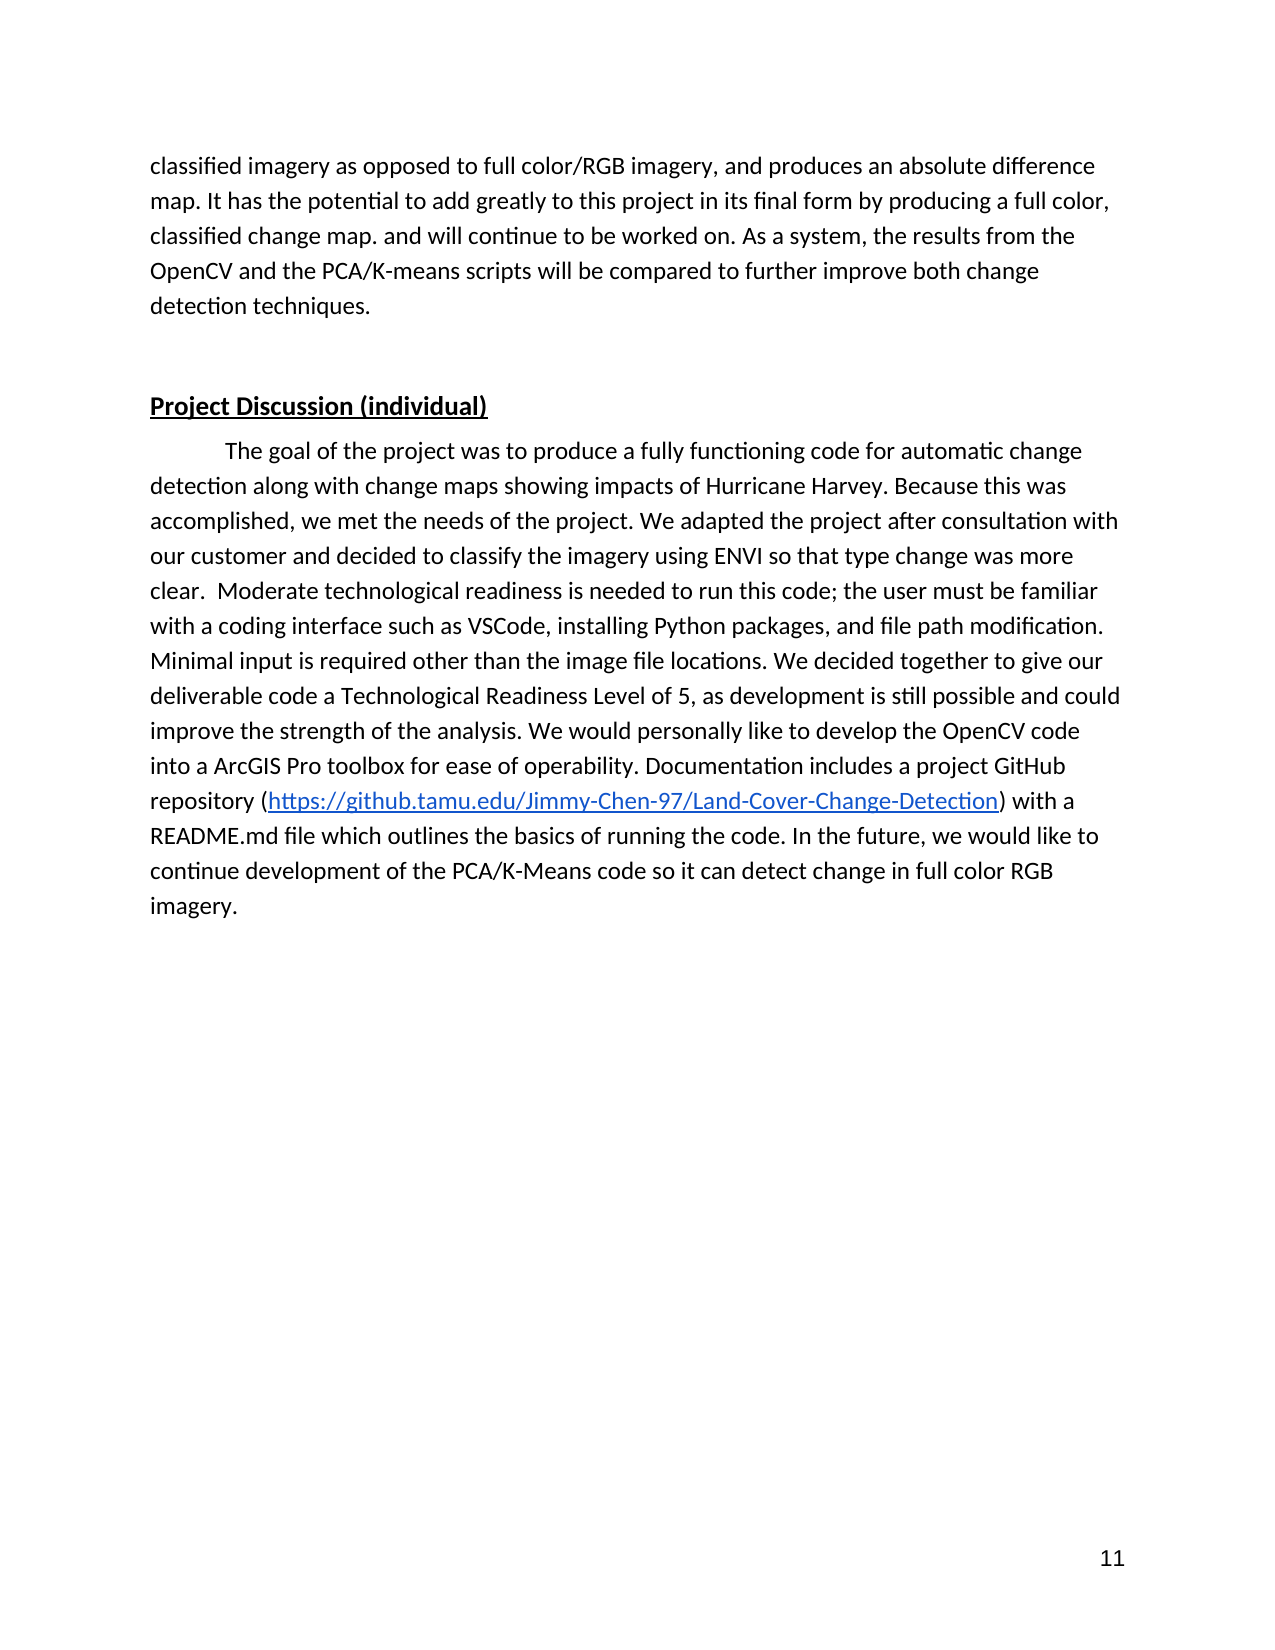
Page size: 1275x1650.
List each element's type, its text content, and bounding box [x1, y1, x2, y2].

text The goal of the project was to produce a fully functioning code for automatic change detection along with change maps showing impacts of Hurricane Harvey. Because this was accomplished, we met the needs of the project. We adapted the project after consultation with our customer and decided to classify the imagery using ENVI so that type change was more clear. Moderate technological readiness is needed to run this code; the user must be familiar with a coding interface such as VSCode, installing Python packages, and file path modification. Minimal input is required other than the image file locations. We decided together to give our deliverable code a Technological Readiness Level of 5, as development is still possible and could improve the strength of the analysis. We would personally like to develop the OpenCV code into a ArcGIS Pro toolbox for ease of operability. Documentation includes a project GitHub repository (https://github.tamu.edu/Jimmy-Chen-97/Land-Cover-Change-Detection) with a README.md file which outlines the basics of running the code. In the future, we would like to continue development of the PCA/K-Means code so it can detect change in full color RGB imagery. [150, 435, 1125, 921]
subtitle Project Discussion (individual) [150, 389, 1125, 422]
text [150, 150, 1125, 321]
